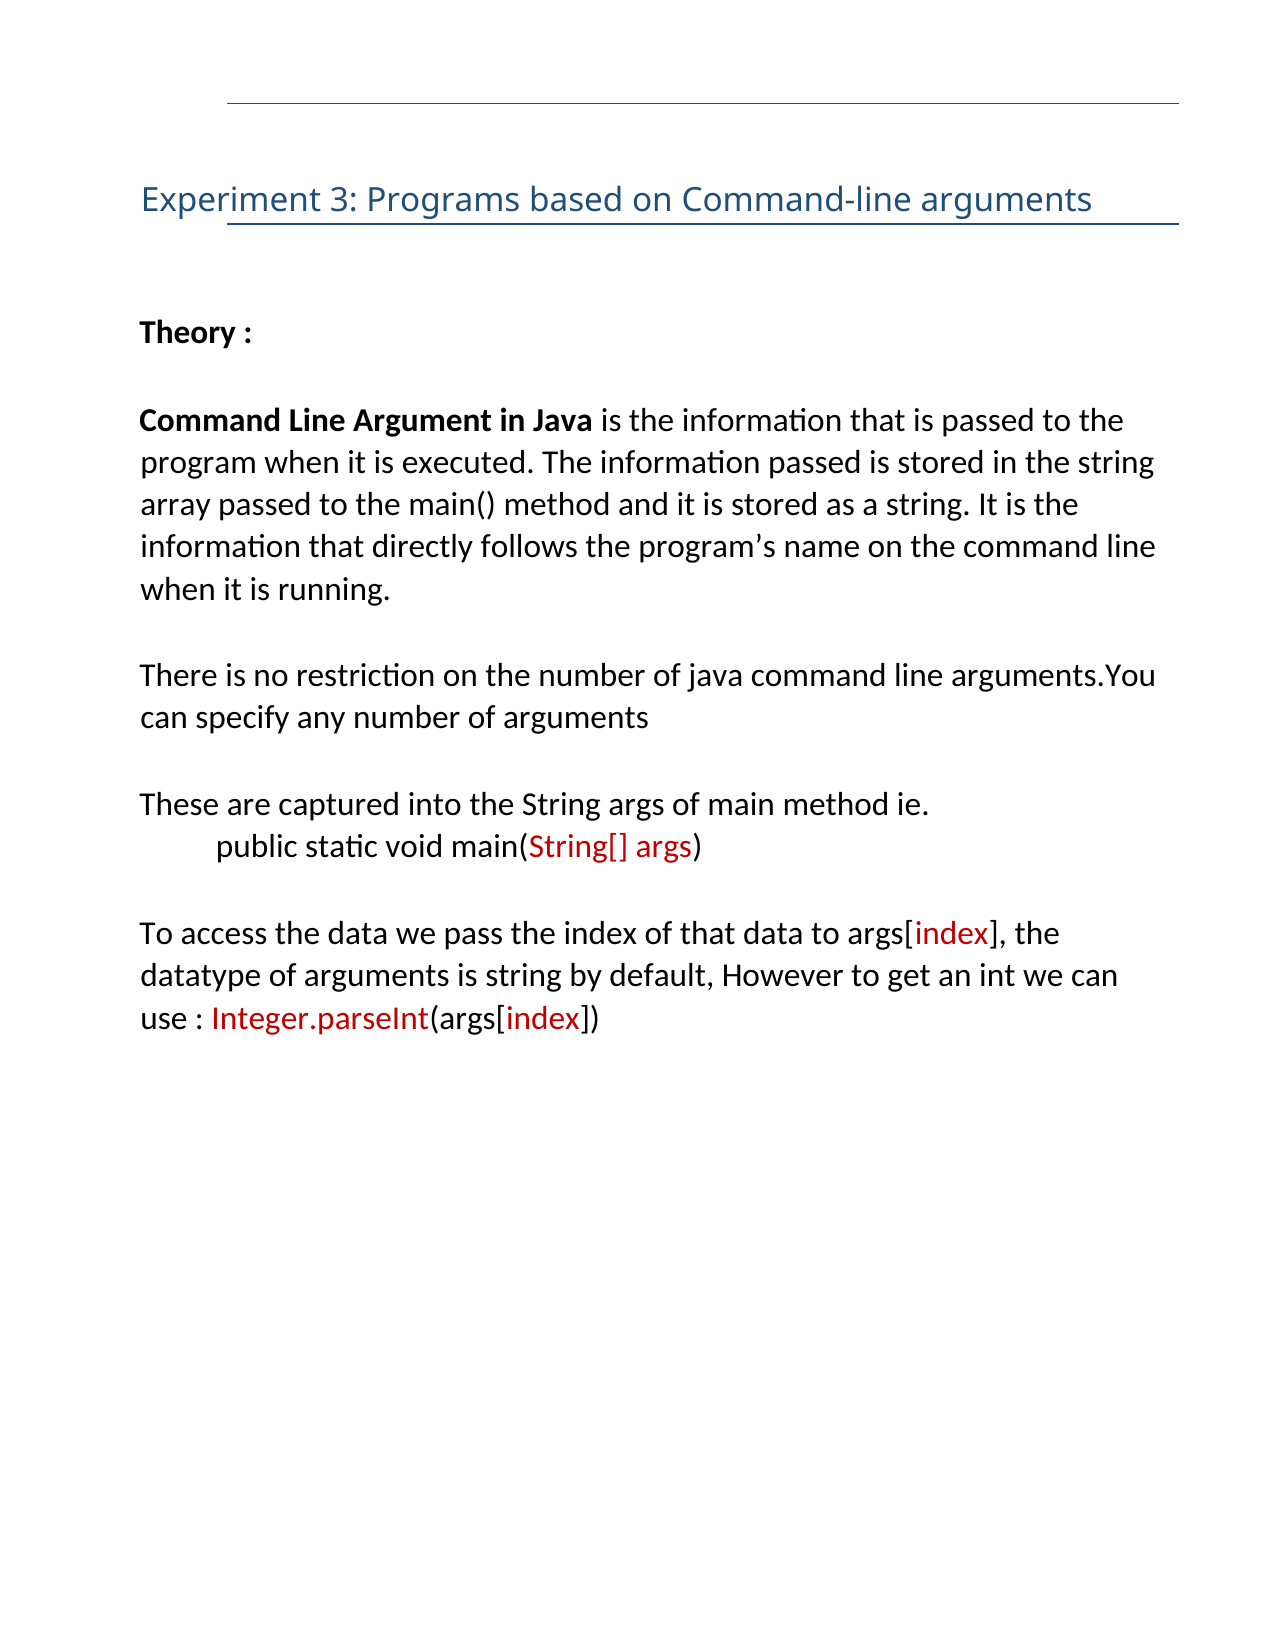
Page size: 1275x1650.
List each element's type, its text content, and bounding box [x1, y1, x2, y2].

text To access the data we pass the index of that data to args[index], the datatype of arguments is string by default, However to get an int we can use : Integer.parseInt(args[index]) [139, 912, 1159, 1037]
text There is no restriction on the number of java command line arguments.You can specify any number of arguments [139, 654, 1192, 737]
text These are captured into the String args of main method ie. [139, 783, 1192, 823]
text Command Line Argument in Java is the information that is passed to the program when it is executed. The information passed is stored in the string array passed to the main() method and it is stored as a string. It is the information that directly follows the program’s name on the command line when it is running. [139, 399, 1192, 608]
subtitle Experiment 3: Programs based on Command-line arguments [141, 176, 1192, 221]
text Theory : [139, 311, 1192, 351]
text public static void main(String[] args) [216, 825, 1192, 866]
